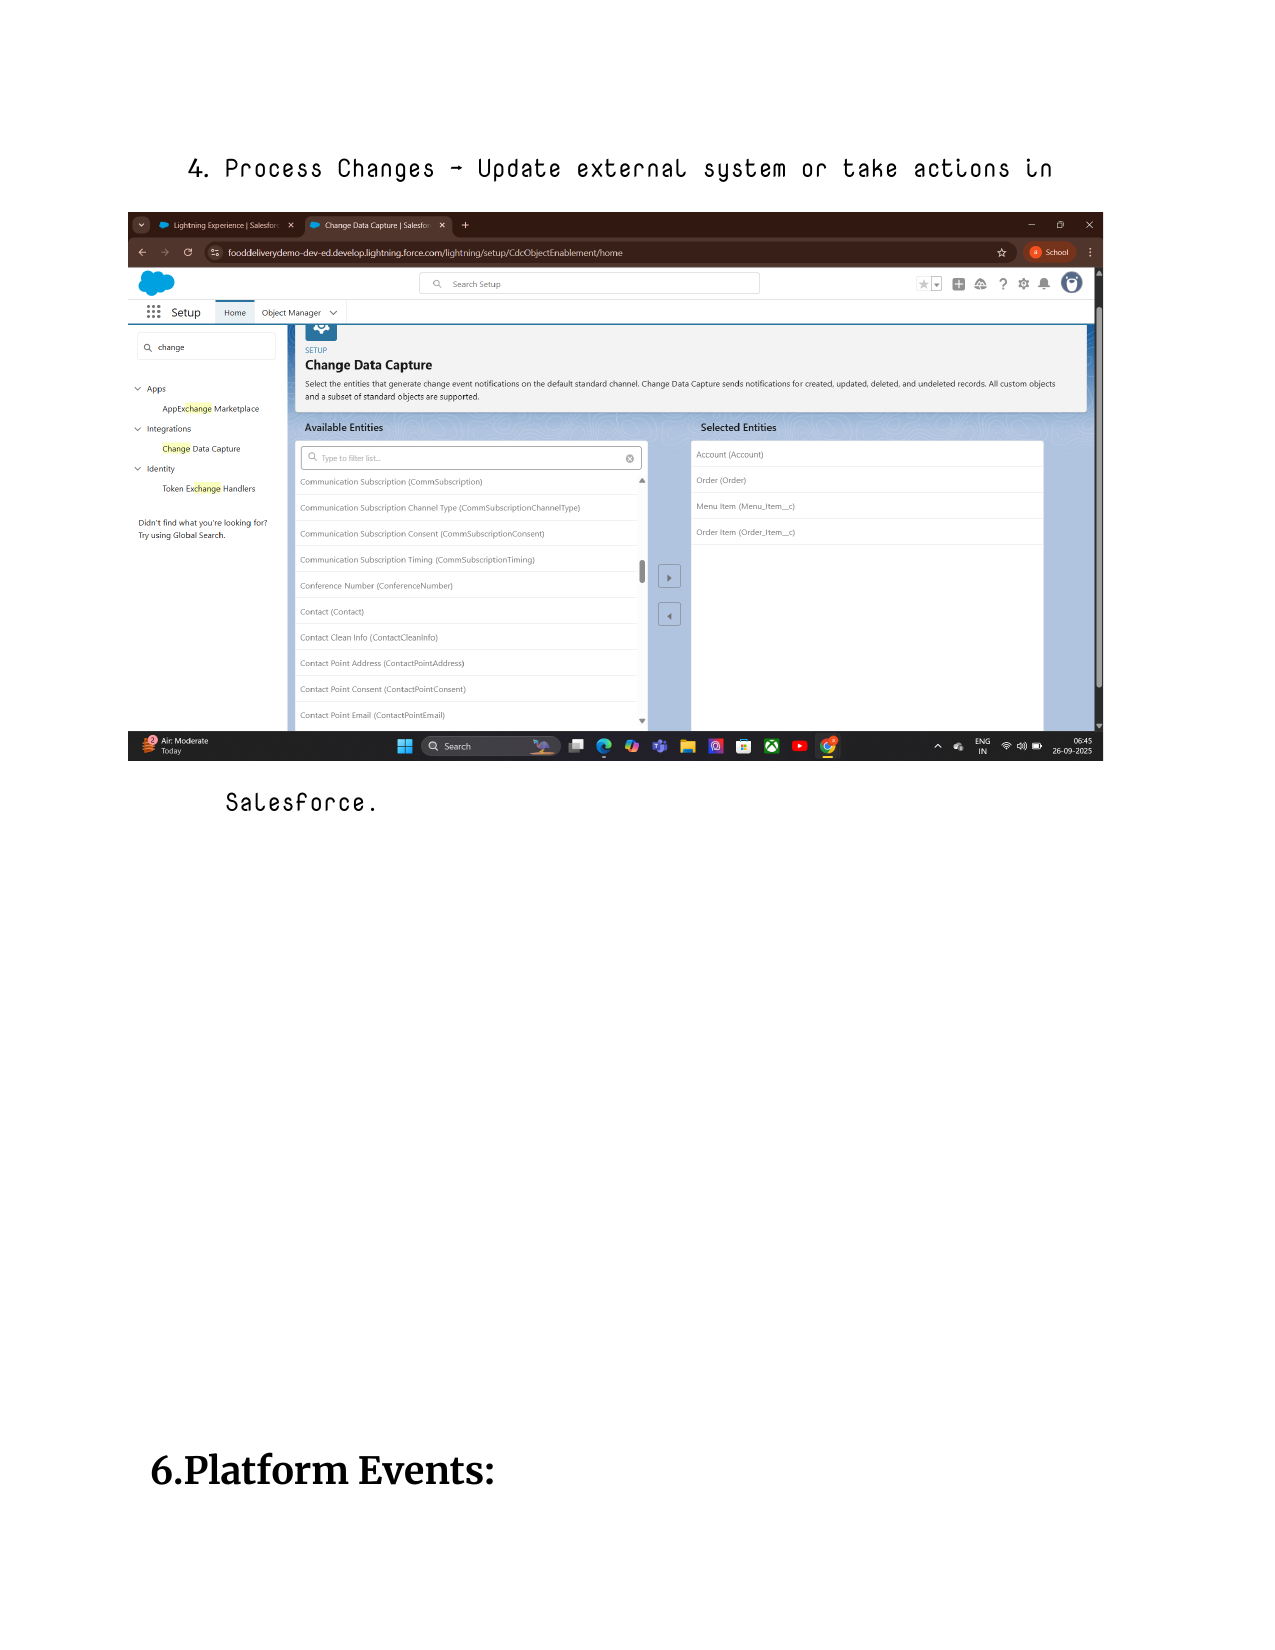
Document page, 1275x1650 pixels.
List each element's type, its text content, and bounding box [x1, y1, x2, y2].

picture [128, 212, 1104, 761]
text 6.Platform Events: [150, 1448, 1125, 1495]
